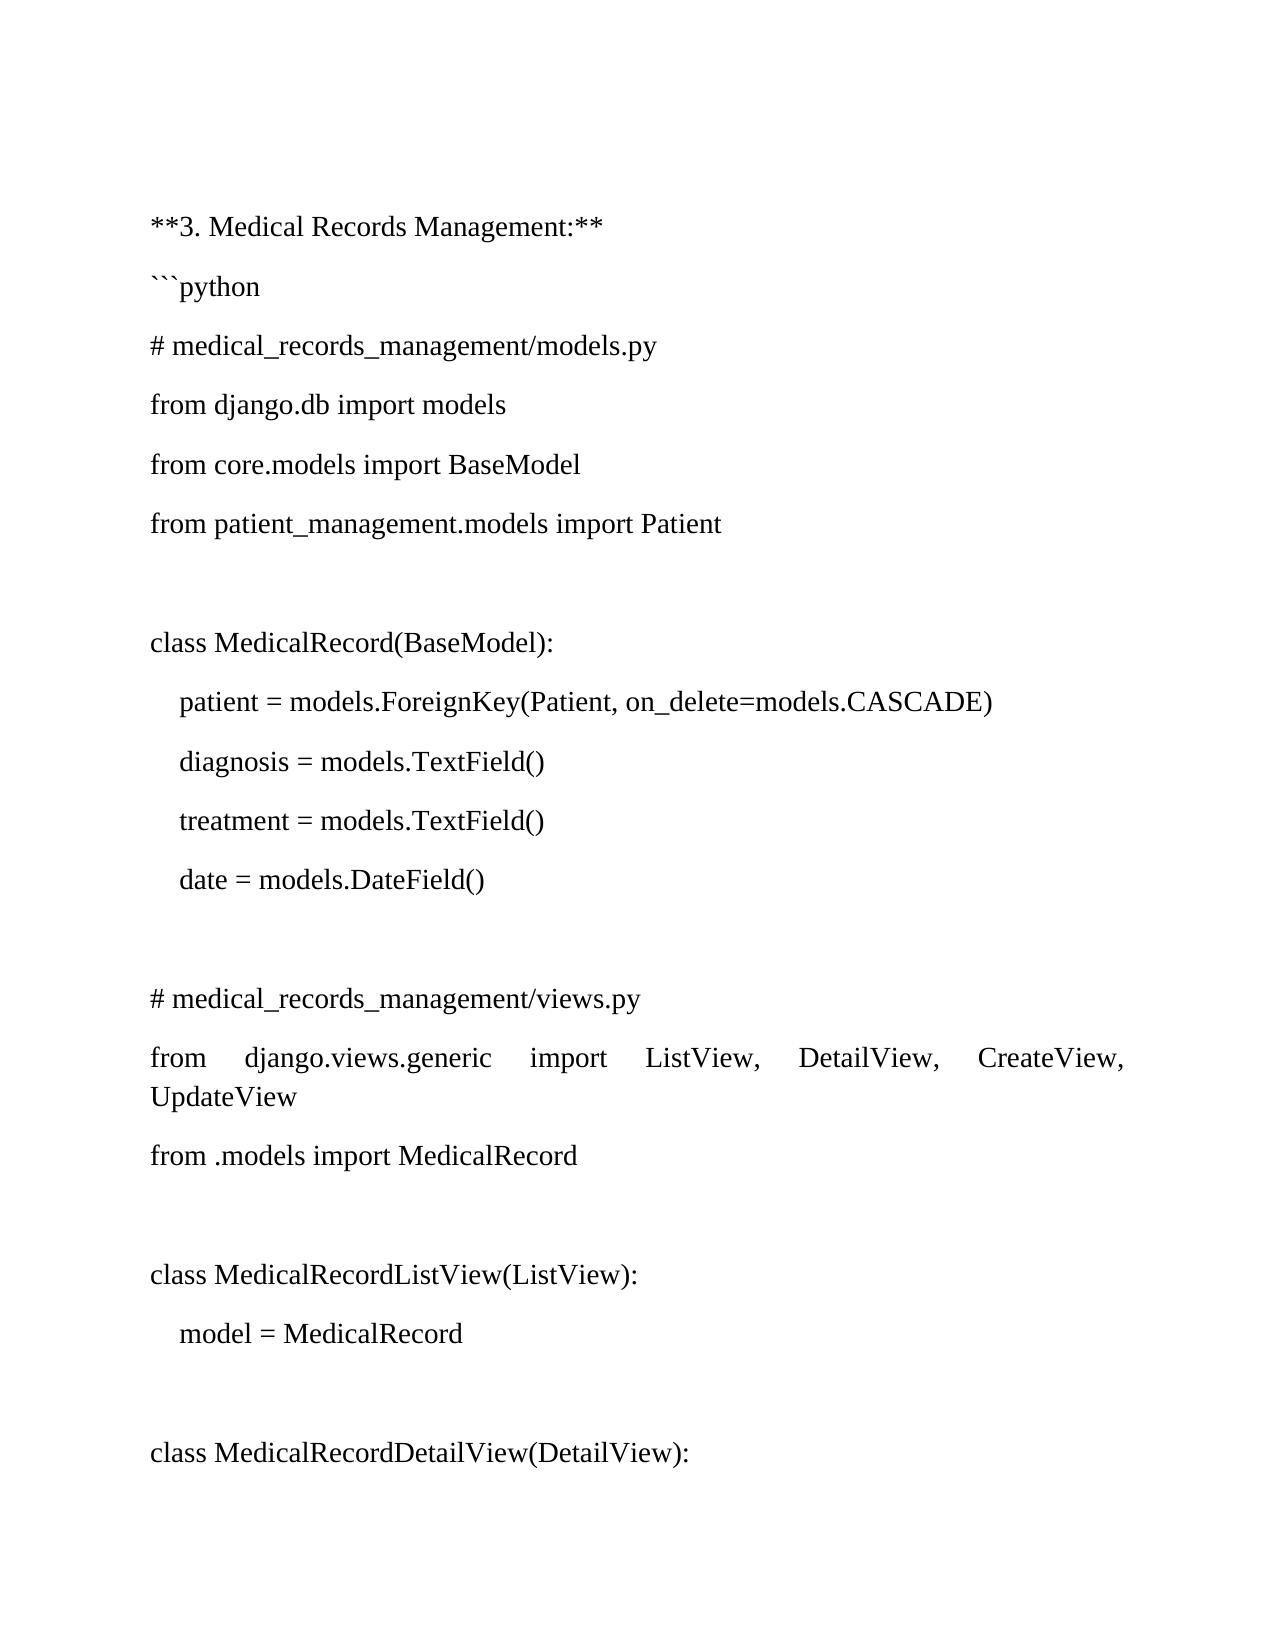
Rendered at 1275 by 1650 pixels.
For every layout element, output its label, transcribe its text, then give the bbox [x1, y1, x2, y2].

text class MedicalRecordListView(ListView): [150, 1257, 1125, 1291]
text from core.models import BaseModel [150, 447, 1125, 480]
text from .models import MedicalRecord [150, 1138, 1125, 1172]
text class MedicalRecord(BaseModel): [150, 625, 1125, 658]
text patient = models.ForeignKey(Patient, on_delete=models.CASCADE) [150, 684, 1125, 718]
text diagnosis = models.TextField() [150, 744, 1125, 777]
text **3. Medical Records Management:** [150, 209, 1125, 243]
text class MedicalRecordDetailView(DetailView): [150, 1435, 1125, 1469]
text model = MedicalRecord [150, 1317, 1125, 1350]
text # medical_records_management/models.py [150, 328, 1125, 362]
text from patient_management.models import Patient [150, 506, 1125, 540]
text ```python [150, 269, 1125, 302]
text treatment = models.TextField() [150, 803, 1125, 837]
text date = models.DateField() [150, 862, 1125, 896]
text from django.db import models [150, 387, 1125, 421]
text from django.views.generic import ListView, DetailView, CreateView, UpdateView [150, 1041, 1125, 1113]
text # medical_records_management/views.py [150, 981, 1125, 1015]
